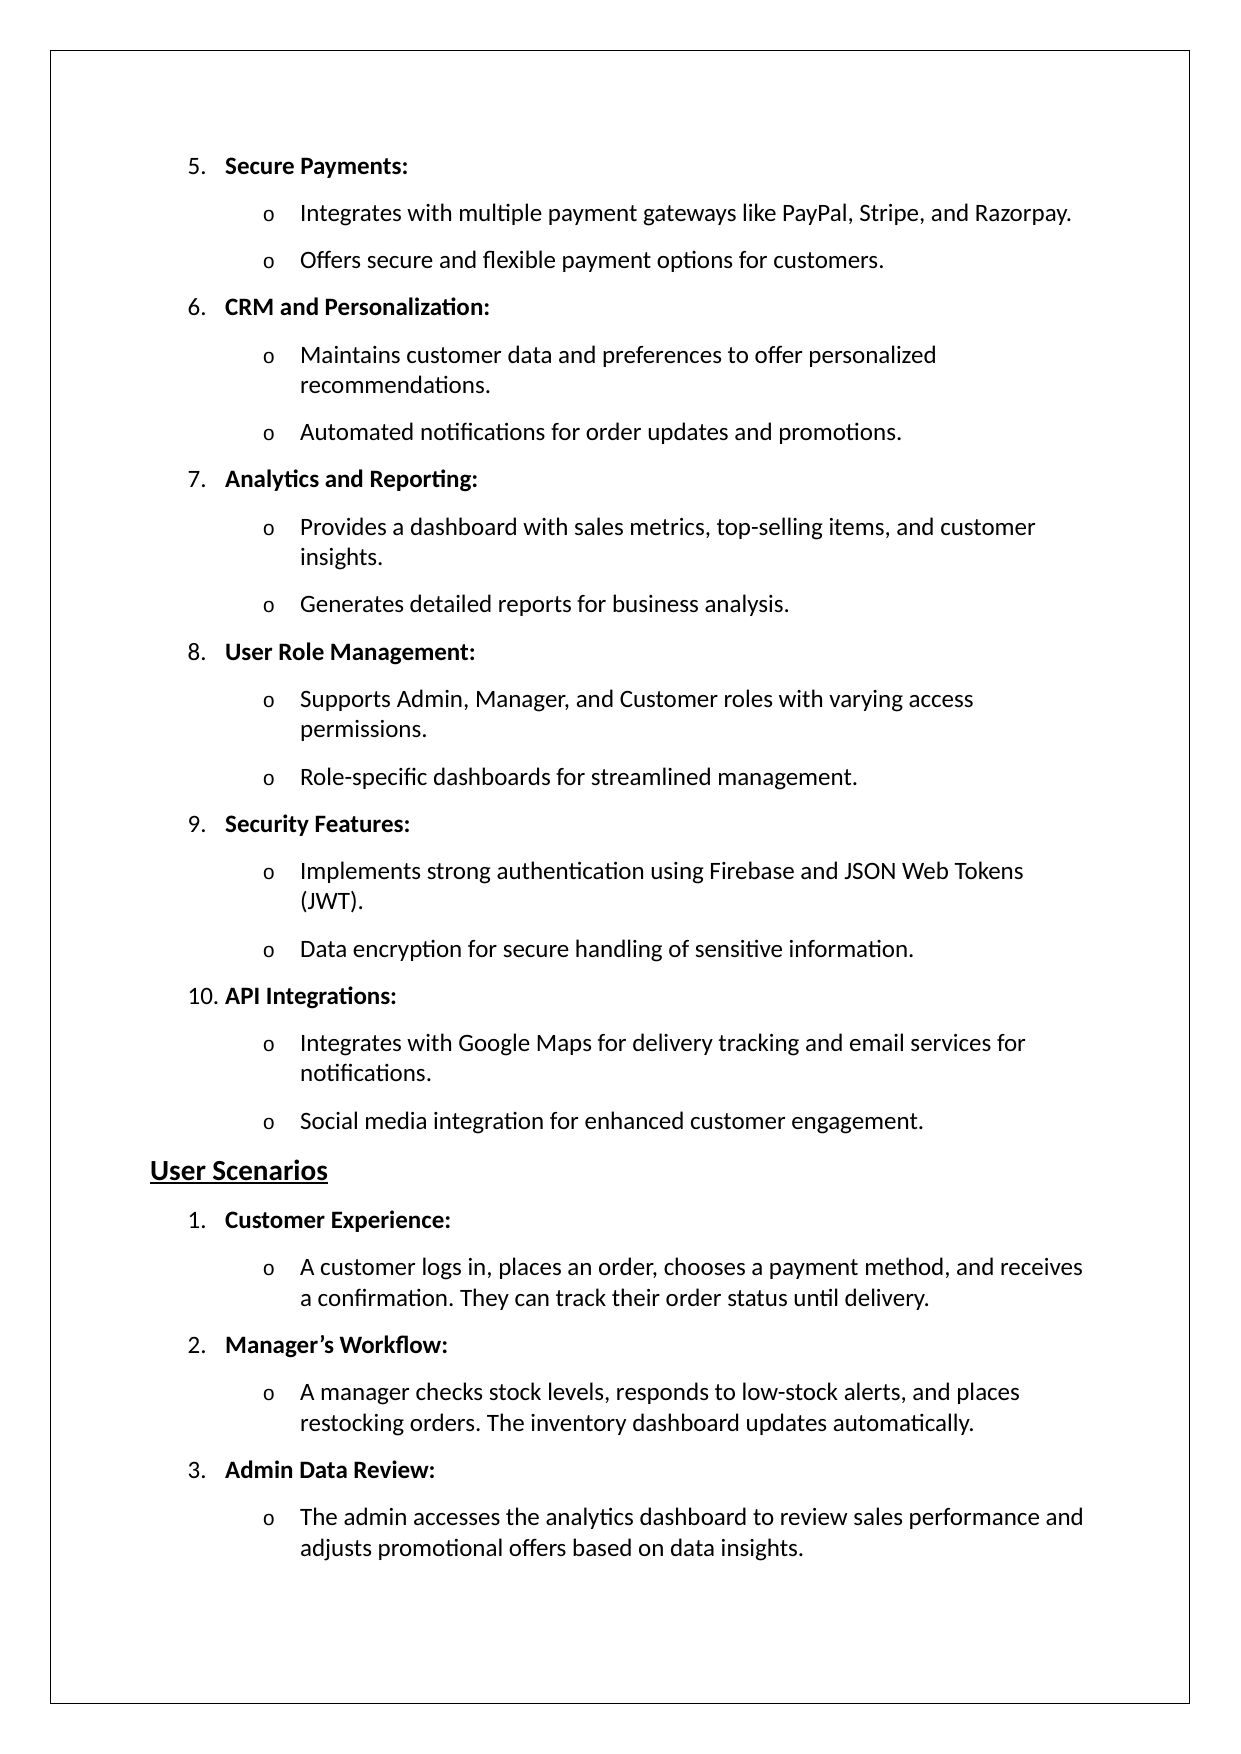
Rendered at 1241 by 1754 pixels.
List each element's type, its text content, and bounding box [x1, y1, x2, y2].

list Security Features: [187, 808, 1090, 838]
list The admin accesses the analytics dashboard to review sales performance and adjusts promotional offers based on data insights. [262, 1501, 1090, 1562]
list CRM and Personalization: [187, 292, 1090, 322]
list Manager’s Workflow: [187, 1329, 1090, 1360]
list Integrates with multiple payment gateways like PayPal, Stripe, and Razorpay. [262, 197, 1090, 228]
list Maintains customer data and preferences to offer personalized recommendations. [262, 339, 1090, 400]
list Secure Payments: [187, 150, 1090, 181]
list User Role Management: [187, 636, 1090, 666]
list API Integrations: [187, 980, 1090, 1010]
list Analytics and Reporting: [187, 464, 1090, 494]
list Offers secure and flexible payment options for customers. [262, 244, 1090, 275]
list Integrates with Google Maps for delivery tracking and email services for notifications. [262, 1027, 1090, 1088]
text User Scenarios [150, 1152, 1090, 1188]
list Data encryption for secure handling of sensitive information. [262, 933, 1090, 963]
list Provides a dashboard with sales metrics, top-selling items, and customer insights. [262, 511, 1090, 572]
list Generates detailed reports for business analysis. [262, 588, 1090, 619]
list Automated notifications for order updates and promotions. [262, 416, 1090, 447]
list Supports Admin, Manager, and Customer roles with varying access permissions. [262, 683, 1090, 744]
list Admin Data Review: [187, 1454, 1090, 1484]
list A customer logs in, places an order, chooses a payment method, and receives a confirmation. They can track their order status until delivery. [262, 1251, 1090, 1312]
list Customer Experience: [187, 1204, 1090, 1235]
list A manager checks stock levels, responds to low-stock alerts, and places restocking orders. The inventory dashboard updates automatically. [262, 1376, 1090, 1437]
list Role-specific dashboards for streamlined management. [262, 761, 1090, 791]
list Social media integration for enhanced customer engagement. [262, 1105, 1090, 1135]
list Implements strong authentication using Firebase and JSON Web Tokens (JWT). [262, 855, 1090, 916]
